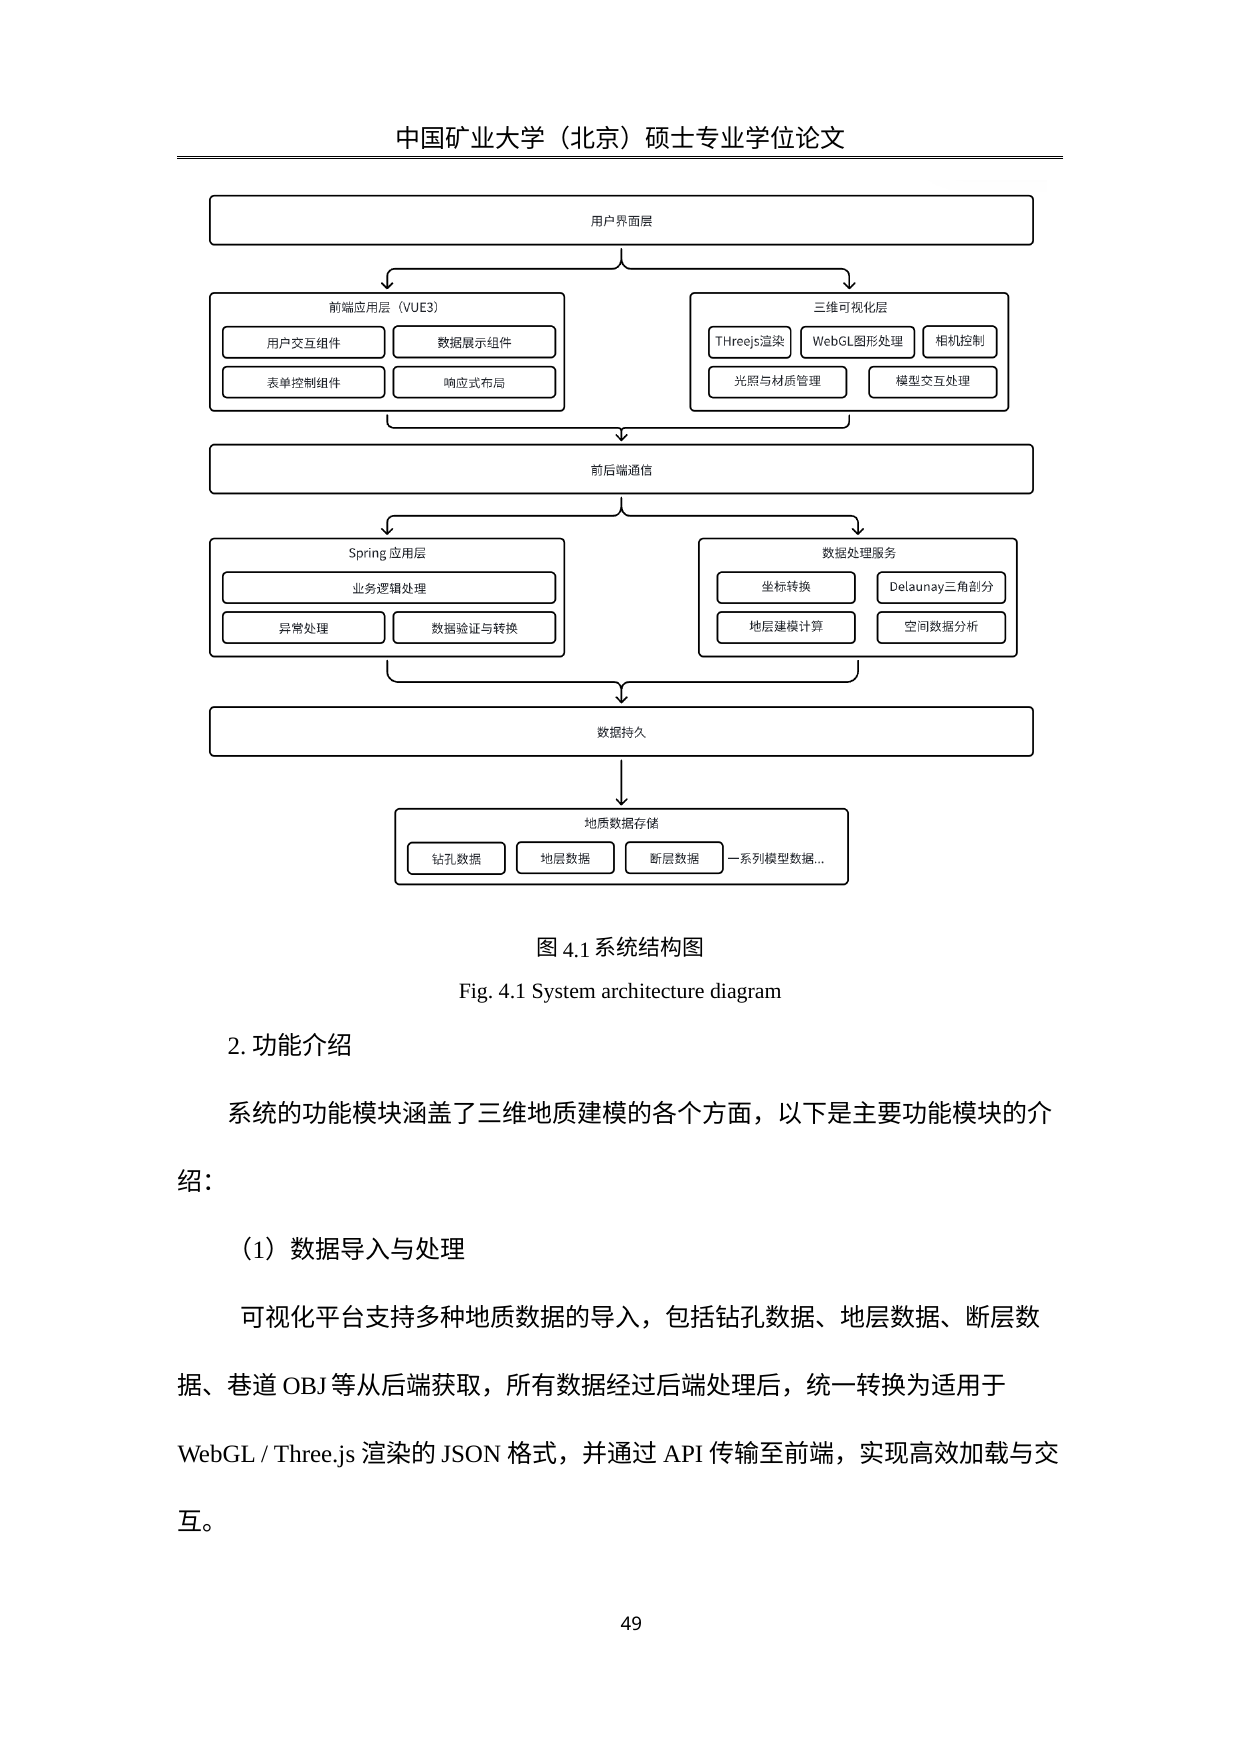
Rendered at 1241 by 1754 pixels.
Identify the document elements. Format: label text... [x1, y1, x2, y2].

text Fig. 4.1 System architecture diagram [177, 970, 1063, 1004]
picture [193, 180, 1047, 895]
text 图4.1系统结构图 [177, 928, 1063, 962]
text 系统的功能模块涵盖了三维地质建模的各个方面，以下是主要功能模块的介绍： [177, 1078, 1063, 1214]
text （1）数据导入与处理 [177, 1214, 1063, 1282]
text 2. 功能介绍 [177, 1010, 1063, 1078]
text 可视化平台支持多种地质数据的导入，包括钻孔数据、地层数据、断层数据、巷道OBJ等从后端获取，所有数据经过后端处理后，统一转换为适用于 WebGL / Three.js 渲染的JSON 格式，并通过 API 传输至前端，实现高效加载与交互。 [177, 1282, 1063, 1553]
